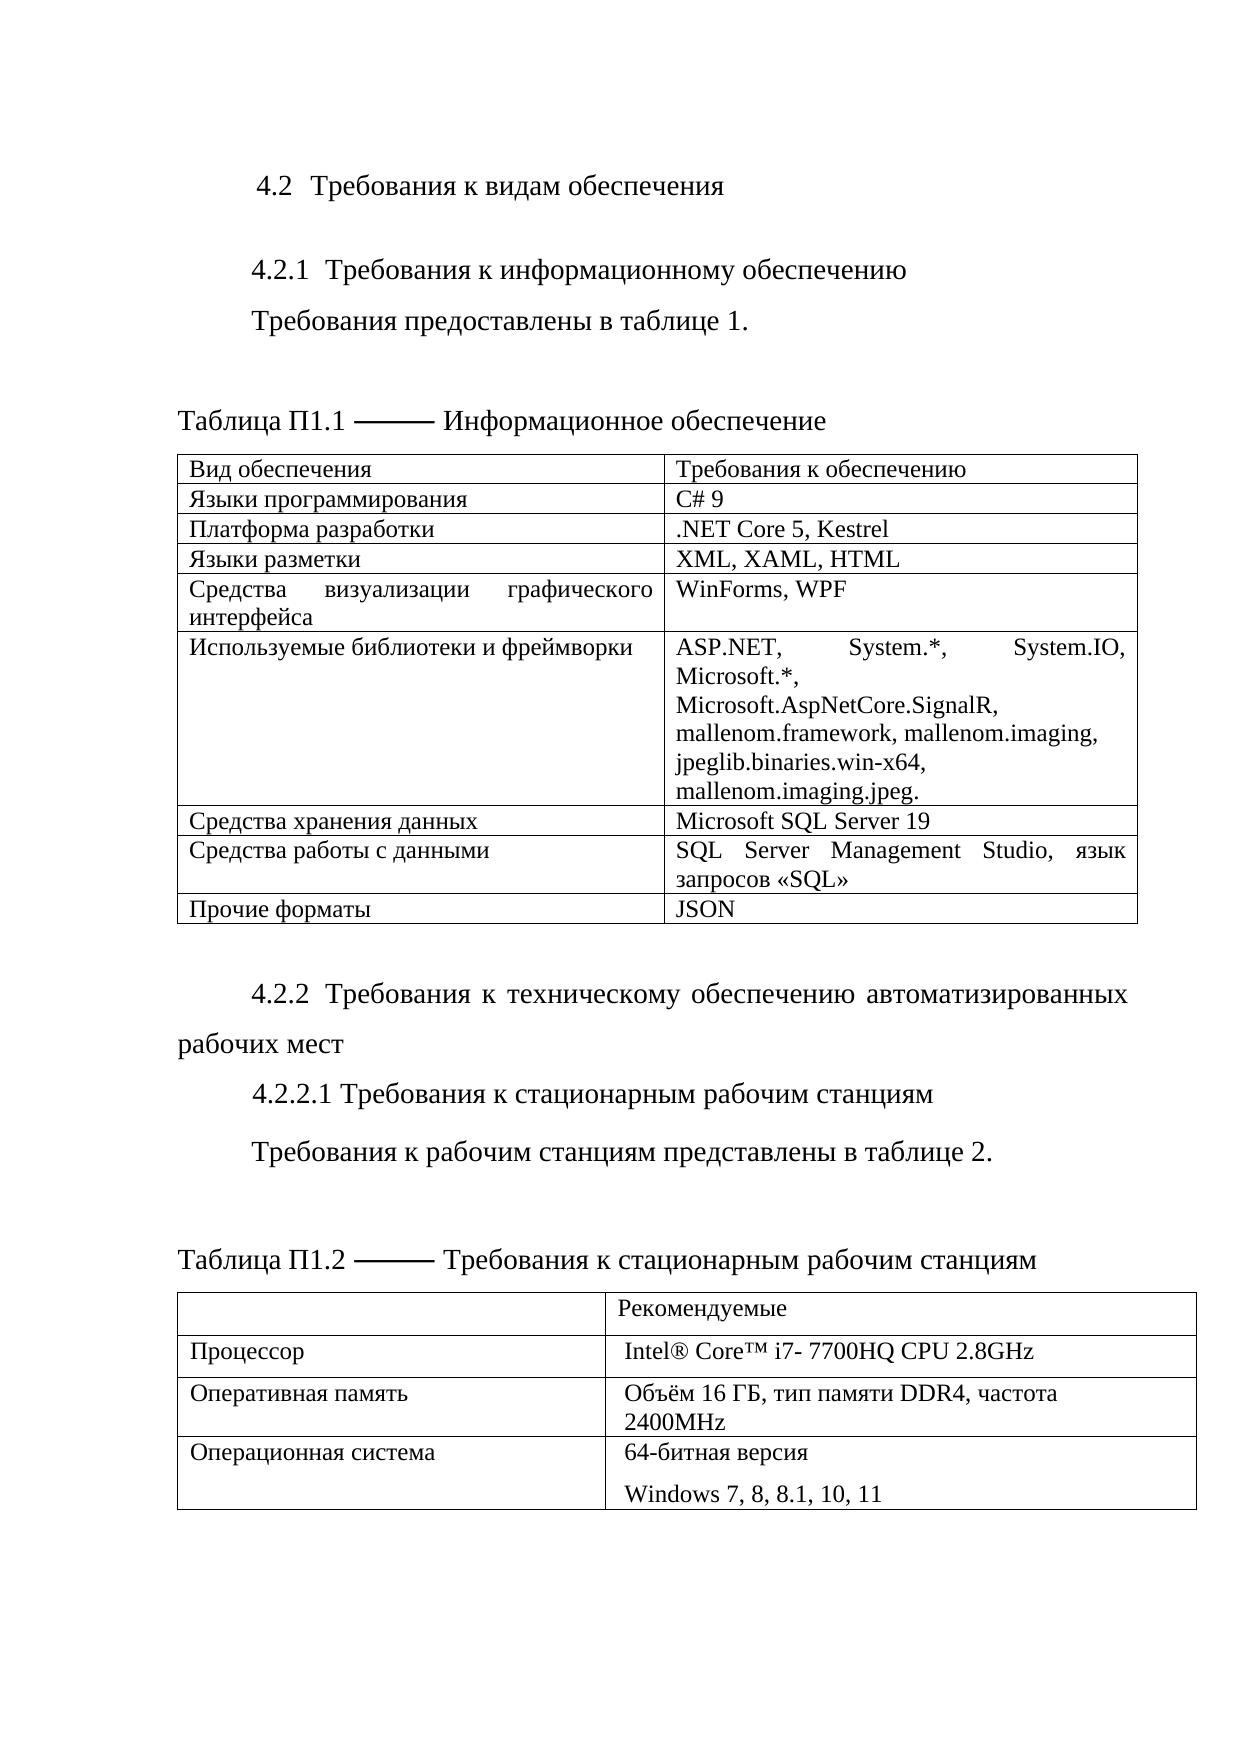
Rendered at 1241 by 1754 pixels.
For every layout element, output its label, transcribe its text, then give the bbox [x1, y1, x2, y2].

text Требования предоставлены в таблице 1. [177, 303, 1152, 336]
table_header [178, 1293, 605, 1335]
table_cell Операционная система [178, 1437, 605, 1508]
text Таблица П1.2 ⸻ Требования к стационарным рабочим станциям [177, 1242, 1152, 1275]
table_cell Средства работы с данными [178, 836, 664, 893]
table_cell XML, XAML, HTML [665, 544, 1137, 573]
table_cell Объём 16 ГБ, тип памяти DDR4, частота 2400MHz [606, 1378, 1196, 1436]
table_cell 64-битная версия Windows 7, 8, 8.1, 10, 11 [606, 1437, 1196, 1508]
table_cell Языки программирования [178, 484, 664, 513]
table_cell ASP.NET, System.*, System.IO, Microsoft.*, Microsoft.AspNetCore.SignalR, mallenom.framework, mallenom.imaging, jpeglib.binaries.win-x64, mallenom.imaging.jpeg. [665, 632, 1137, 805]
table_cell Прочие форматы [178, 894, 664, 923]
table_cell WinForms, WPF [665, 574, 1137, 631]
text Таблица П1.1 ⸻ Информационное обеспечение [177, 403, 1152, 437]
list Требования к техническому обеспечению автоматизированных рабочих мест [177, 976, 1128, 1060]
table_header Рекомендуемые [606, 1293, 1196, 1335]
table_cell Intel® Core™ i7- 7700HQ CPU 2.8GHz [606, 1336, 1196, 1377]
table_cell Платформа разработки [178, 514, 664, 543]
text Требования к рабочим станциям представлены в таблице 2. [177, 1134, 1152, 1168]
table_cell Языки разметки [178, 544, 664, 573]
table_header Требования к обеспечению [665, 455, 1137, 483]
table_cell .NET Core 5, Kestrel [665, 514, 1137, 543]
table_cell Процессор [178, 1336, 605, 1377]
list Требования к стационарным рабочим станциям [252, 1077, 1152, 1110]
table_cell C# 9 [665, 484, 1137, 513]
table_cell SQL Server Management Studio, язык запросов «SQL» [665, 836, 1137, 893]
list Требования к информационному обеспечению [251, 252, 1152, 286]
table_cell Оперативная память [178, 1378, 605, 1436]
table_cell JSON [665, 894, 1137, 923]
list Требования к видам обеспечения [256, 168, 1152, 202]
table_cell Средства хранения данных [178, 806, 664, 834]
table_cell Microsoft SQL Server 19 [665, 806, 1137, 834]
table_cell Средства визуализации графического интерфейса [178, 574, 664, 631]
table_header Вид обеспечения [178, 455, 664, 483]
table_cell Используемые библиотеки и фреймворки [178, 632, 664, 805]
